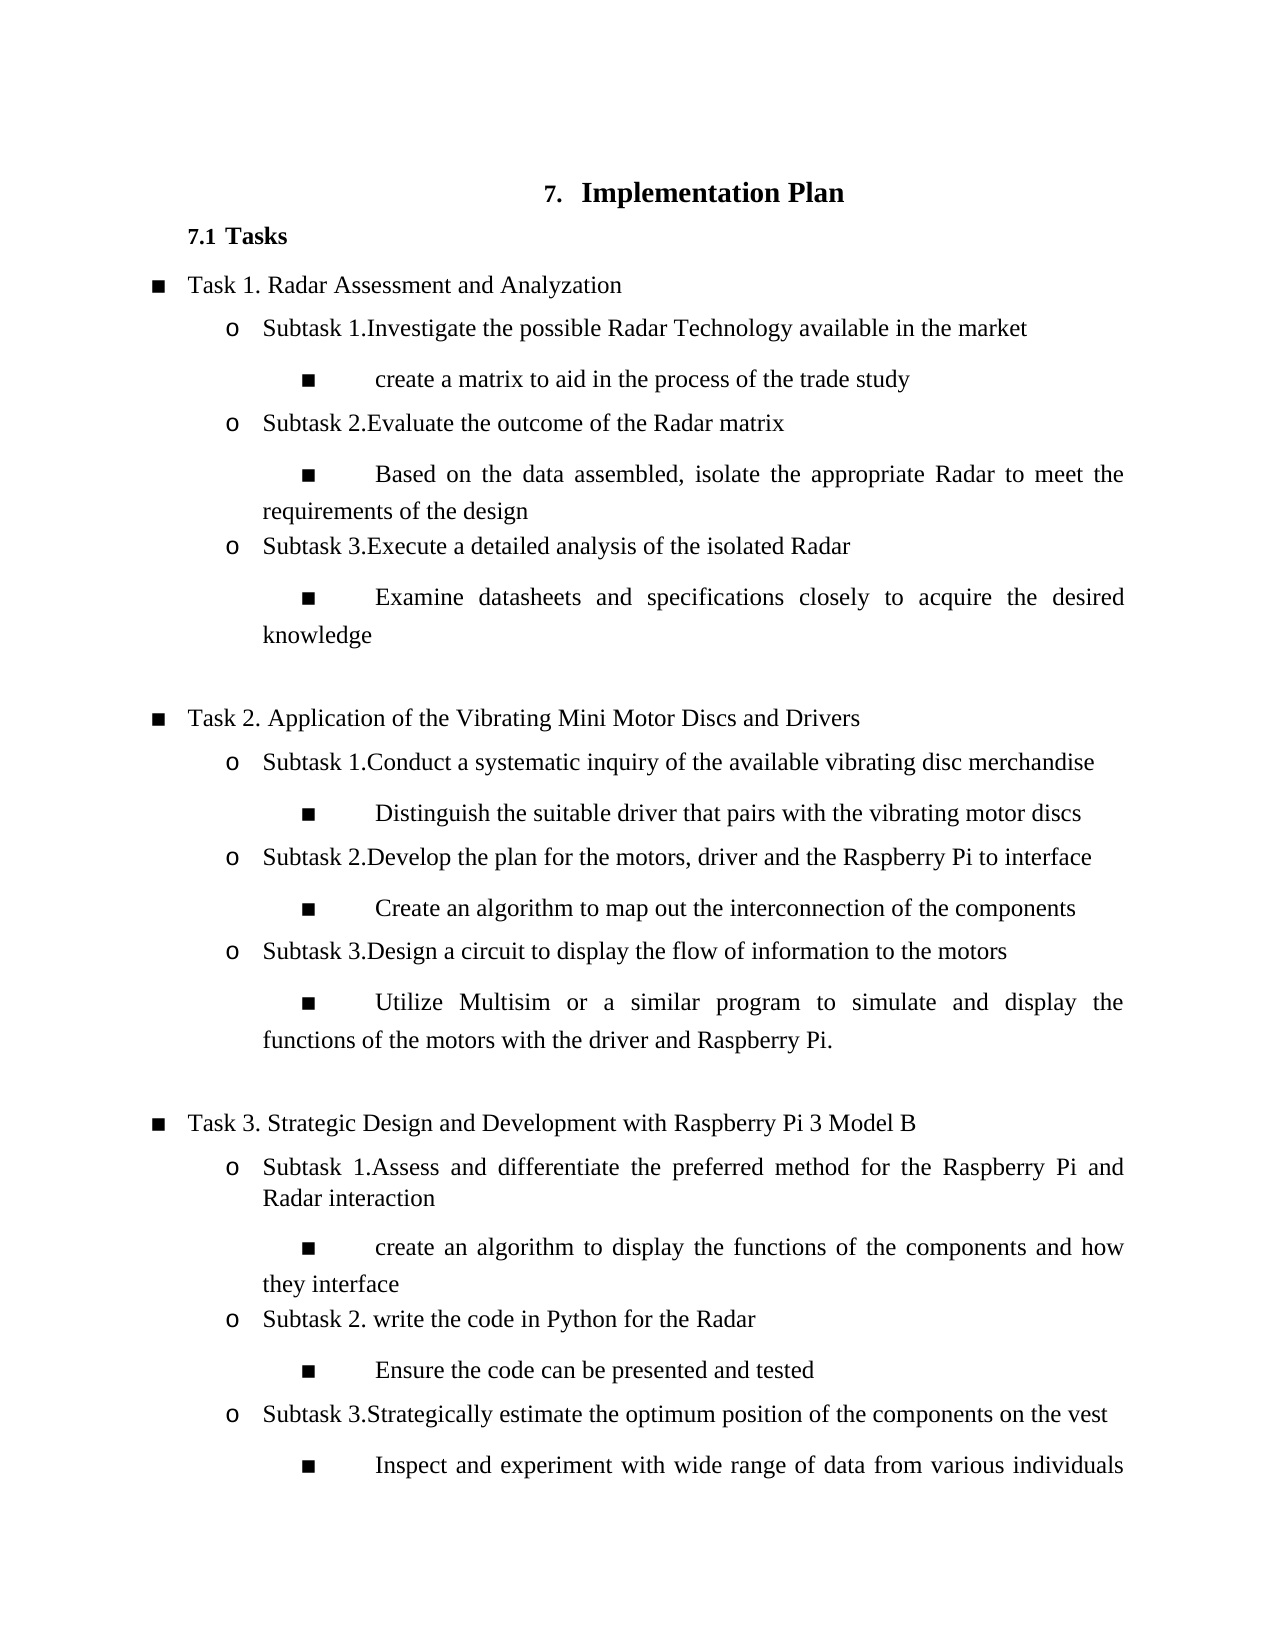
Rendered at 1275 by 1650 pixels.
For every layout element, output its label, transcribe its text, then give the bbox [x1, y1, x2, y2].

list Create an algorithm to map out the interconnection of the components [262, 879, 1125, 930]
list Implementation Plan [544, 175, 1125, 208]
subtitle Tasks [187, 221, 1125, 250]
list create a matrix to aid in the process of the trade study [262, 351, 1125, 402]
list Subtask 3.Execute a detailed analysis of the isolated Radar [225, 531, 1125, 562]
list Distinguish the suitable driver that pairs with the vibrating motor discs [262, 784, 1125, 836]
list Subtask 3.Design a circuit to display the flow of information to the motors [225, 936, 1125, 967]
list Task 1. Radar Assessment and Analyzation [150, 256, 1125, 307]
list Task 2. Application of the Vibrating Mini Motor Discs and Drivers [150, 690, 1125, 741]
list create an algorithm to display the functions of the components and how they interface [262, 1218, 1125, 1298]
list Subtask 2. write the code in Python for the Radar [225, 1304, 1125, 1335]
list Task 3. Strategic Design and Development with Raspberry Pi 3 Model B [150, 1095, 1125, 1146]
list Subtask 1.Assess and differentiate the preferred method for the Raspberry Pi and Radar interaction [225, 1152, 1125, 1212]
list Examine datasheets and specifications closely to acquire the desired knowledge [262, 568, 1125, 648]
list Ensure the code can be presented and tested [262, 1341, 1125, 1393]
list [262, 1436, 1125, 1487]
list Based on the data assembled, isolate the appropriate Radar to meet the requirements of the design [262, 445, 1125, 525]
list Utilize Multisim or a similar program to simulate and display the functions of the motors with the driver and Raspberry Pi. [262, 973, 1125, 1053]
list Subtask 3.Strategically estimate the optimum position of the components on the vest [225, 1399, 1125, 1430]
list Subtask 1.Investigate the possible Radar Technology available in the market [225, 313, 1125, 344]
list Subtask 2.Develop the plan for the motors, driver and the Raspberry Pi to interface [225, 842, 1125, 873]
list Subtask 2.Evaluate the outcome of the Radar matrix [225, 408, 1125, 439]
list Subtask 1.Conduct a systematic inquiry of the available vibrating disc merchandise [225, 747, 1125, 778]
